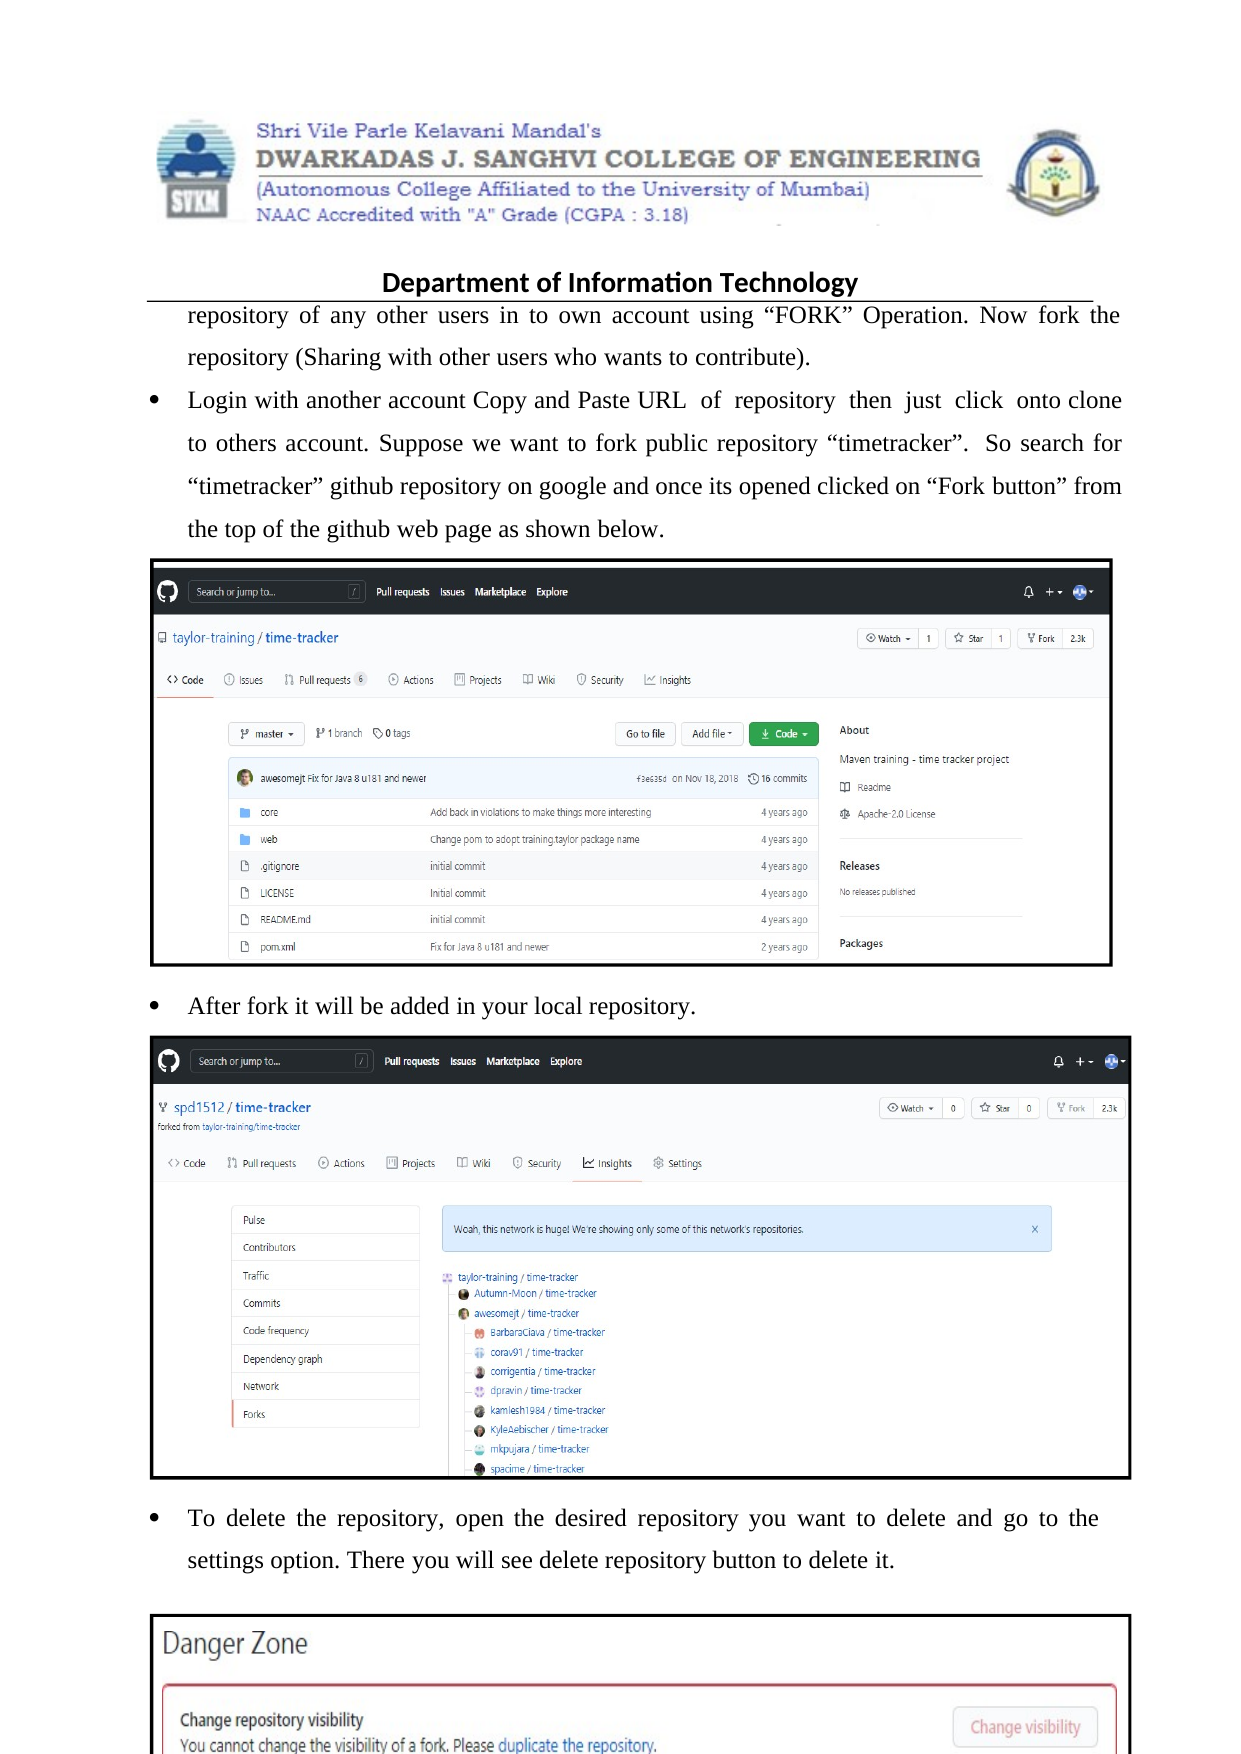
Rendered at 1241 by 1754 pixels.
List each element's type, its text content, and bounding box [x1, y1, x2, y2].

list After fork it will be added in your local repository. [150, 991, 1159, 1020]
picture [156, 111, 1105, 226]
list To delete the repository, open the desired repository you want to delete and go to the settings option. There you will see delete repository button to delete it. [150, 1480, 1121, 1573]
picture [154, 567, 1109, 960]
picture [162, 1631, 1117, 1754]
list Login with another account Copy and Paste URL of repository then just click onto clone to others account. Suppose we want to fork public repository “timetracker”. So search for “timetracker” github repository on google and once its opened clicked on “Fork button” from the top of the github web page as shown below. [150, 385, 1122, 543]
picture [154, 1039, 1128, 1476]
